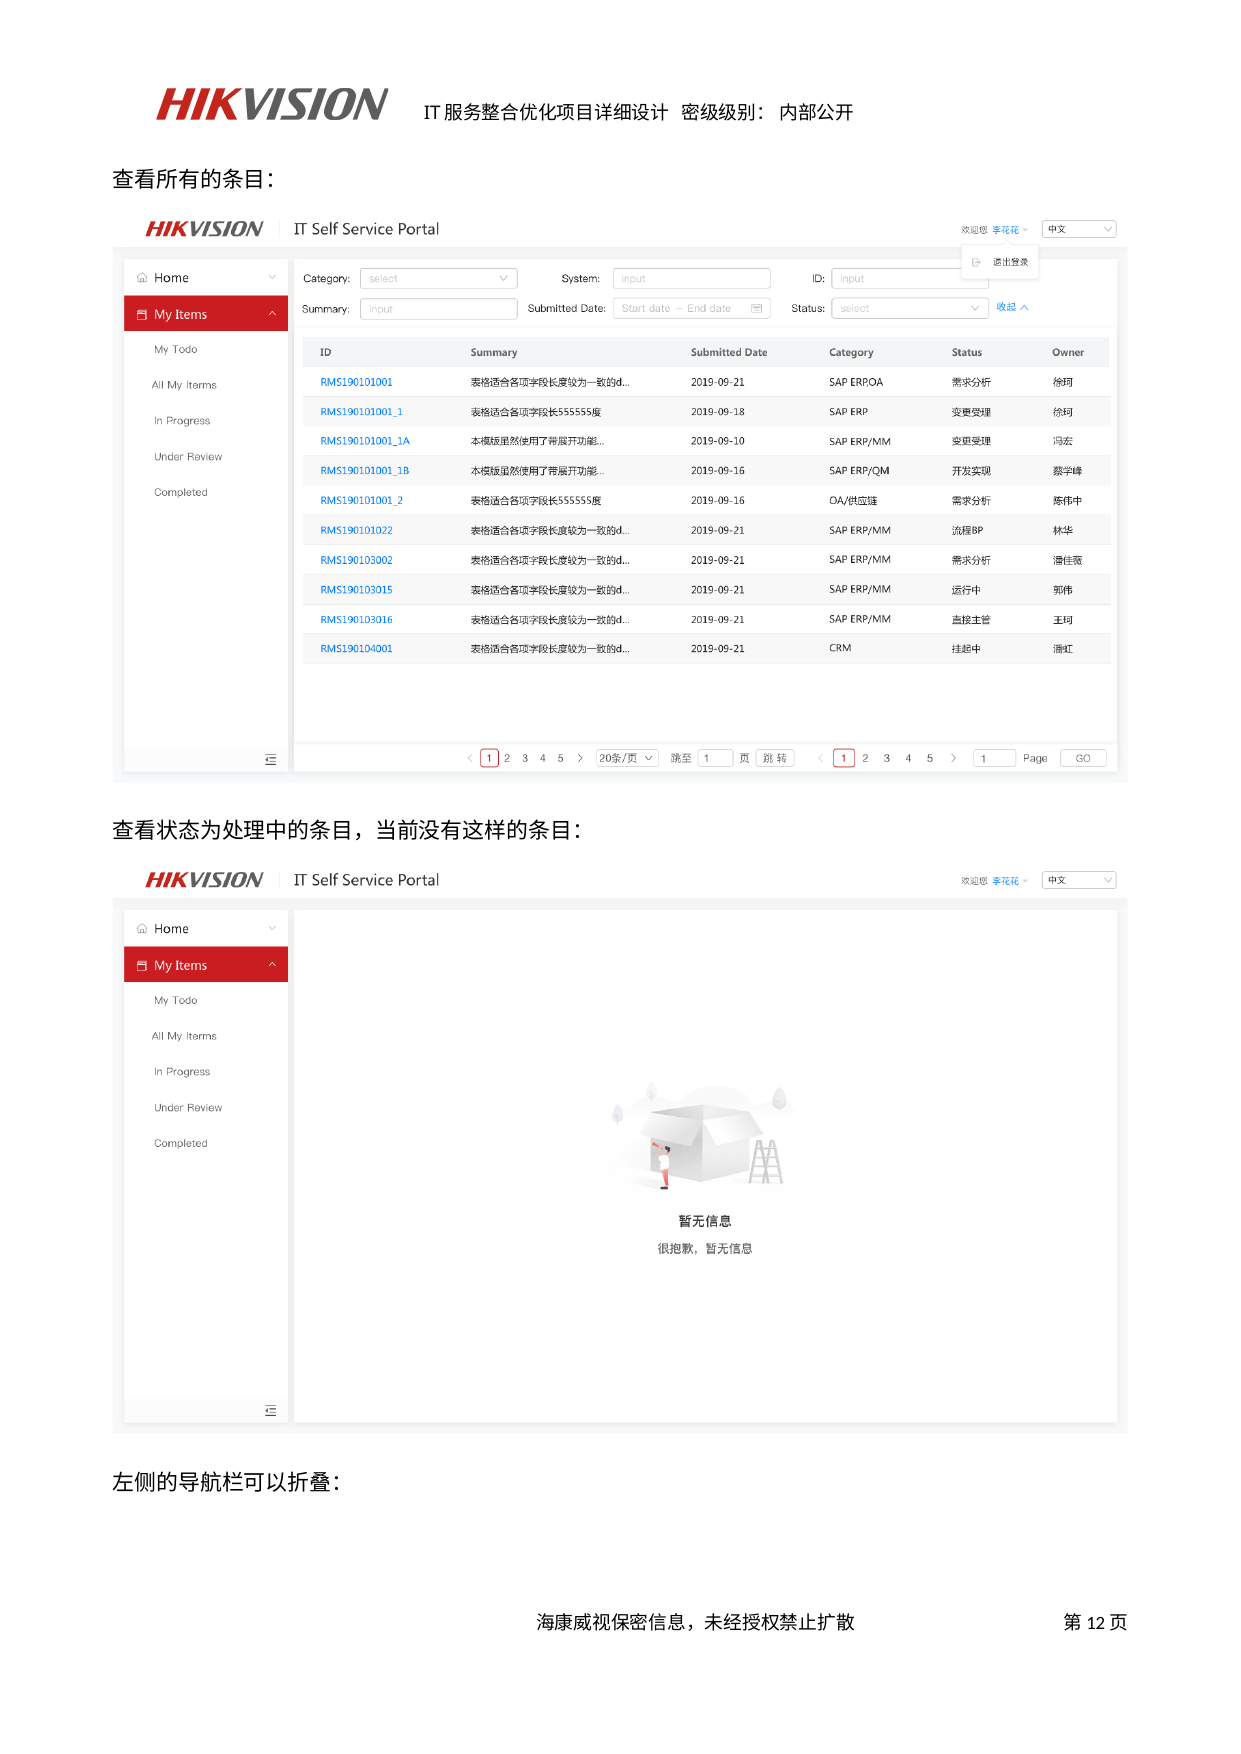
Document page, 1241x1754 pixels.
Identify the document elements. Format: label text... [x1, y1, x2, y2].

picture [112, 862, 1128, 1434]
picture [156, 88, 389, 120]
text 查看状态为处理中的条目，当前没有这样的条目： [112, 813, 1128, 846]
picture [112, 211, 1128, 783]
text 左侧的导航栏可以折叠： [112, 1464, 1128, 1497]
text 查看所有的条目： [112, 162, 1128, 194]
